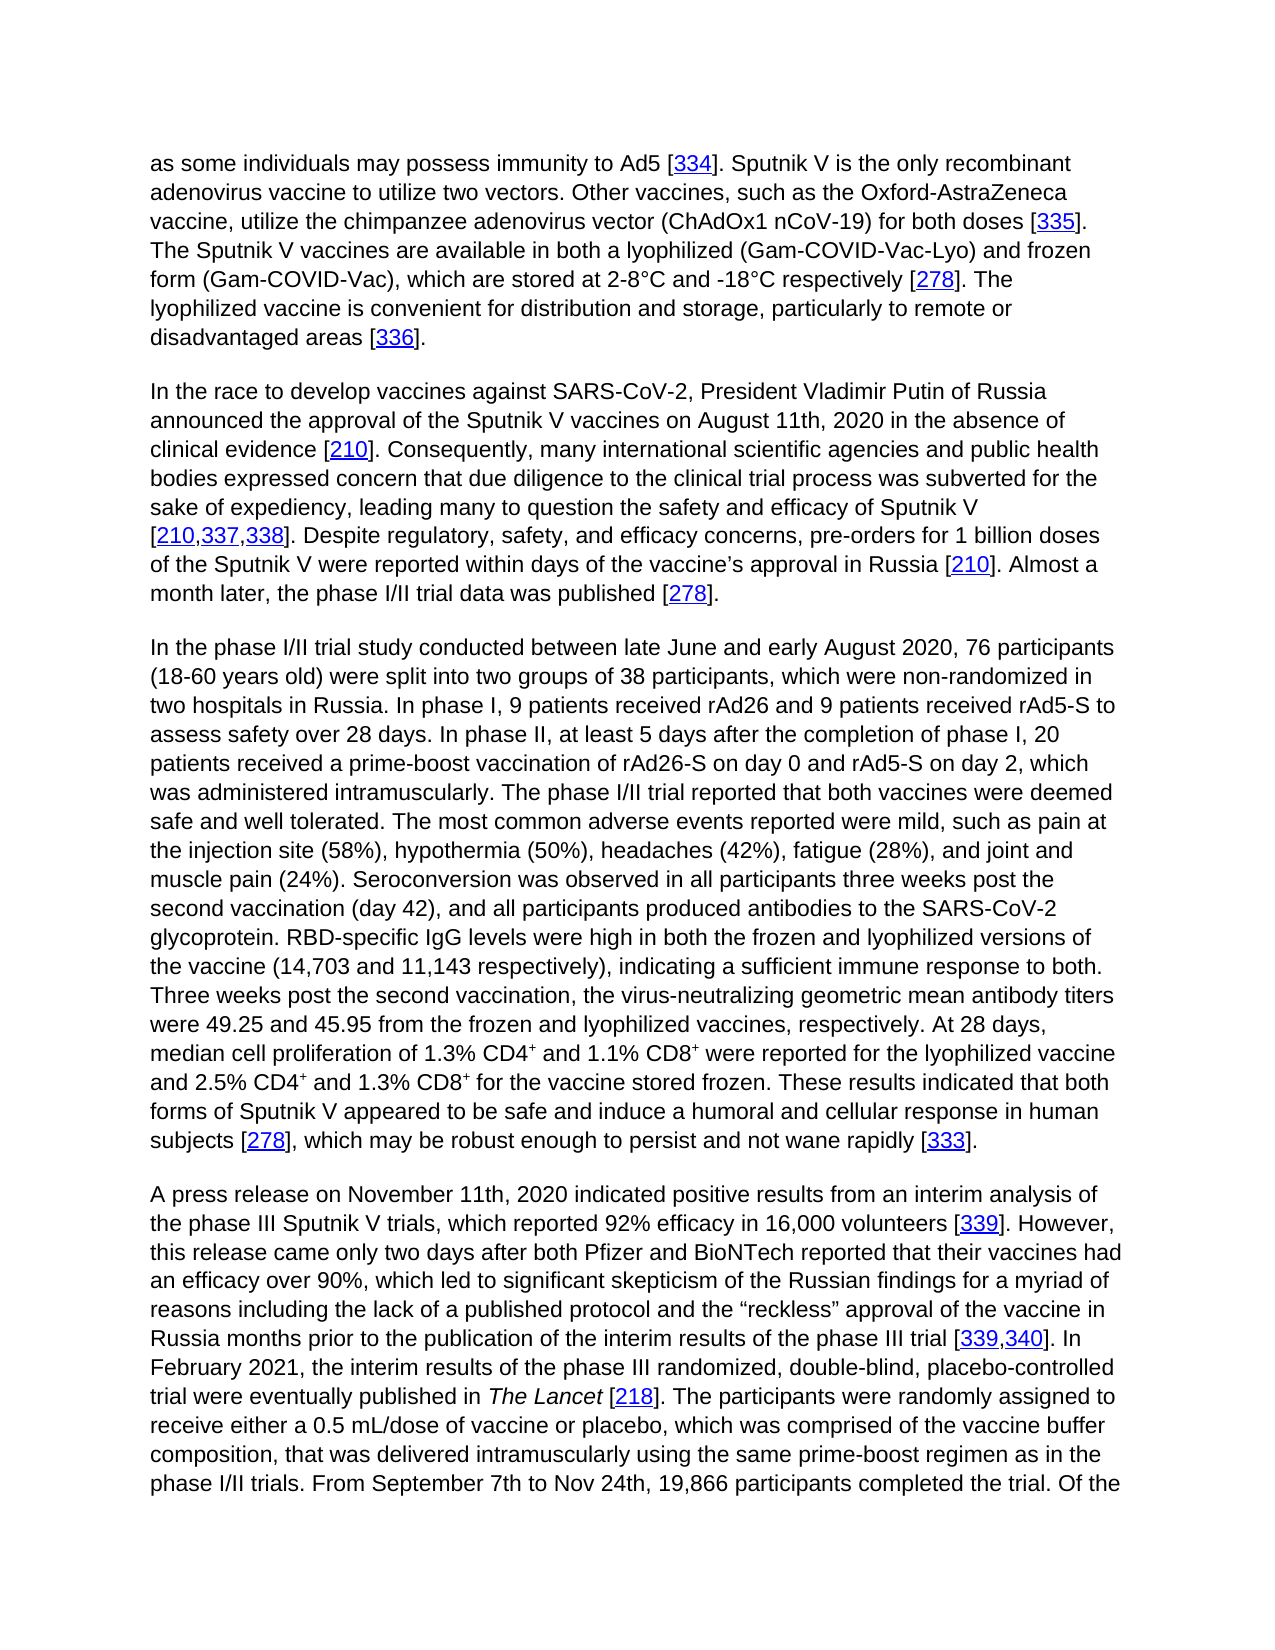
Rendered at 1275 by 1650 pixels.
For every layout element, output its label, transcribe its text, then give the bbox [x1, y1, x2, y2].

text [150, 1181, 1125, 1497]
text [150, 150, 1125, 350]
text In the race to develop vaccines against SARS-CoV-2, President Vladimir Putin of Russia announced the approval of the Sputnik V vaccines on August 11th, 2020 in the absence of clinical evidence [210]. Consequently, many international scientific agencies and public health bodies expressed concern that due diligence to the clinical trial process was subverted for the sake of expediency, leading many to question the safety and efficacy of Sputnik V [210,337,338]. Despite regulatory, safety, and efficacy concerns, pre-orders for 1 billion doses of the Sputnik V were reported within days of the vaccine’s approval in Russia [210]. Almost a month later, the phase I/II trial data was published [278]. [150, 378, 1125, 607]
text In the phase I/II trial study conducted between late June and early August 2020, 76 participants (18-60 years old) were split into two groups of 38 participants, which were non-randomized in two hospitals in Russia. In phase I, 9 patients received rAd26 and 9 patients received rAd5-S to assess safety over 28 days. In phase II, at least 5 days after the completion of phase I, 20 patients received a prime-boost vaccination of rAd26-S on day 0 and rAd5-S on day 2, which was administered intramuscularly. The phase I/II trial reported that both vaccines were deemed safe and well tolerated. The most common adverse events reported were mild, such as pain at the injection site (58%), hypothermia (50%), headaches (42%), fatigue (28%), and joint and muscle pain (24%). Seroconversion was observed in all participants three weeks post the second vaccination (day 42), and all participants produced antibodies to the SARS-CoV-2 glycoprotein. RBD-specific IgG levels were high in both the frozen and lyophilized versions of the vaccine (14,703 and 11,143 respectively), indicating a sufficient immune response to both. Three weeks post the second vaccination, the virus-neutralizing geometric mean antibody titers were 49.25 and 45.95 from the frozen and lyophilized vaccines, respectively. At 28 days, median cell proliferation of 1.3% CD4+ and 1.1% CD8+ were reported for the lyophilized vaccine and 2.5% CD4+ and 1.3% CD8+ for the vaccine stored frozen. These results indicated that both forms of Sputnik V appeared to be safe and induce a humoral and cellular response in human subjects [278], which may be robust enough to persist and not wane rapidly [333]. [150, 634, 1125, 1153]
